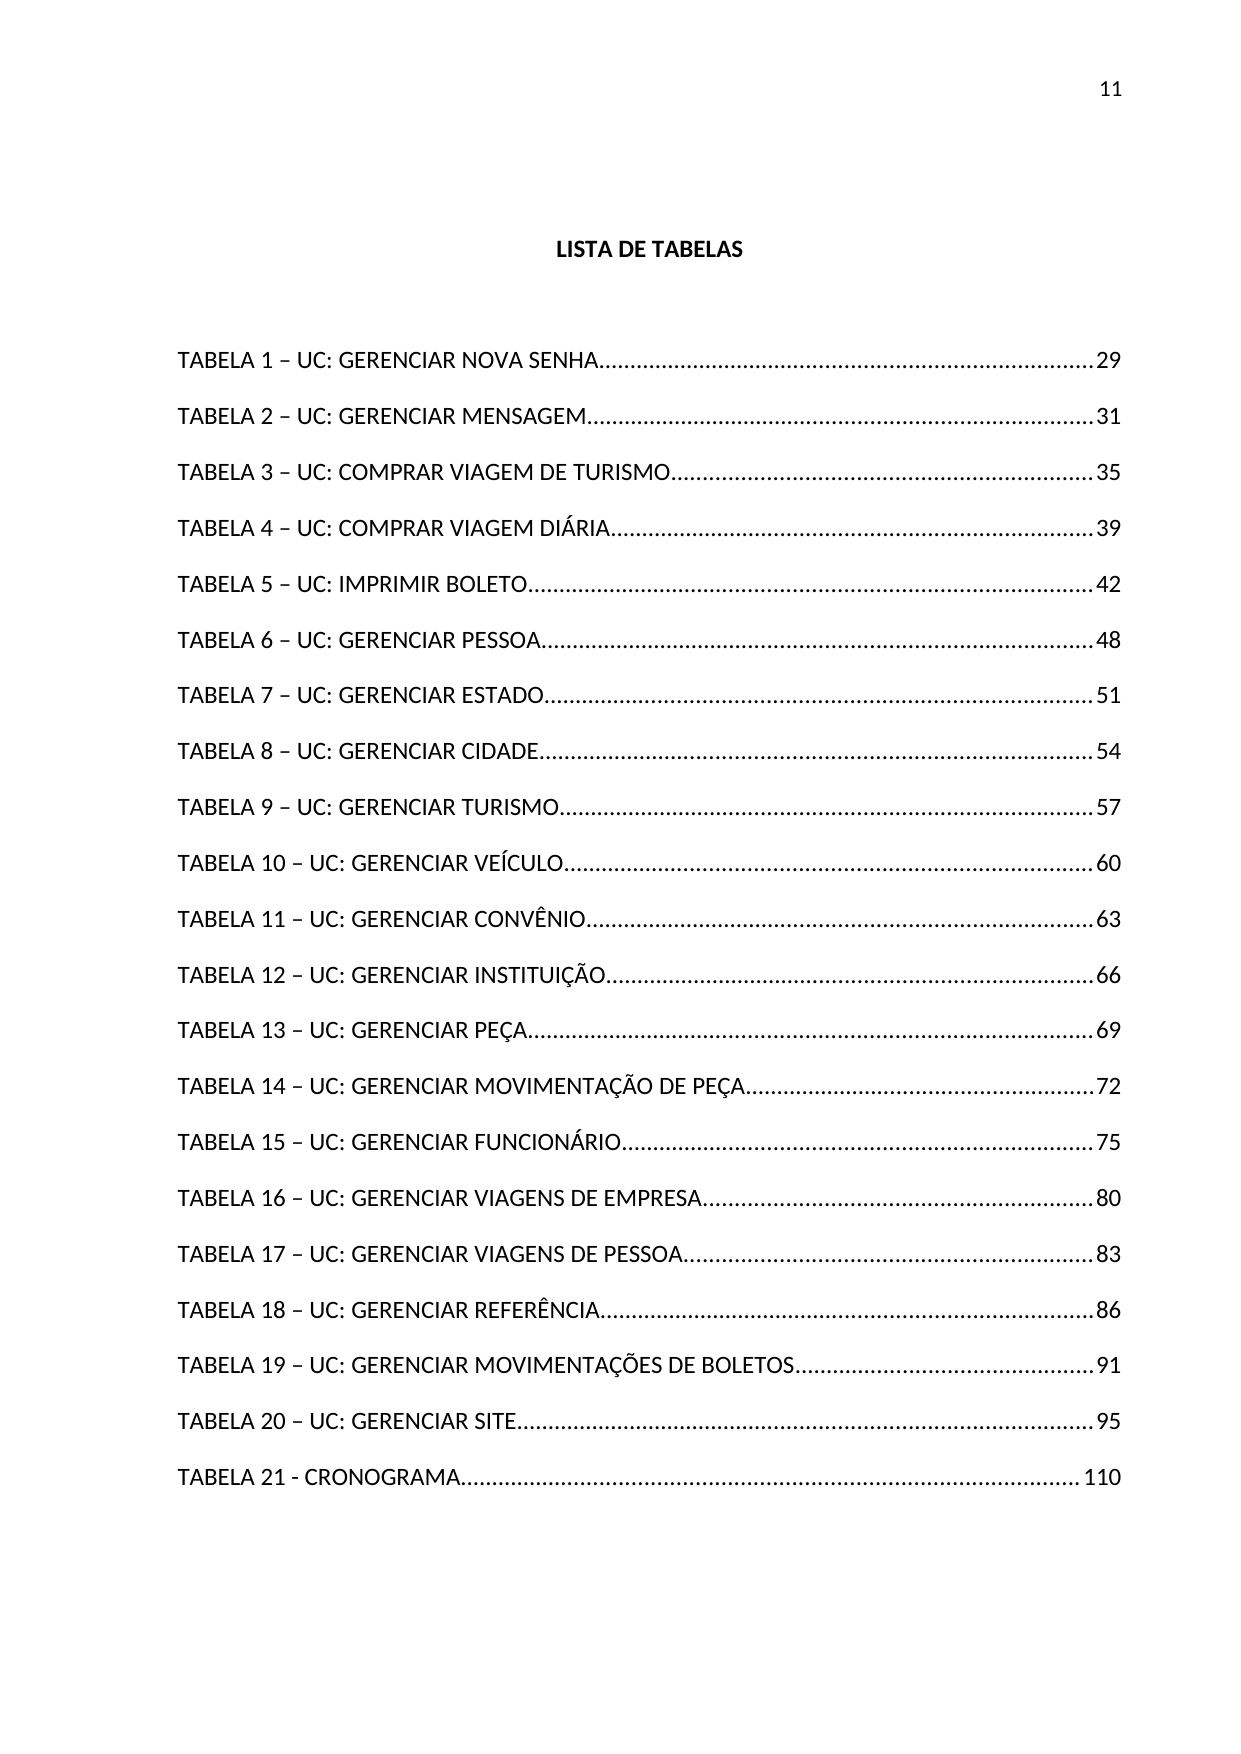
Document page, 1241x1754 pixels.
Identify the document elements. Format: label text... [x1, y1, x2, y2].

text TABELA 12 – UC: GERENCIAR INSTITUIÇÃO 66 [177, 959, 1122, 989]
text TABELA 16 – UC: GERENCIAR VIAGENS DE EMPRESA 80 [177, 1182, 1122, 1213]
text TABELA 19 – UC: GERENCIAR MOVIMENTAÇÕES DE BOLETOS 91 [177, 1350, 1122, 1380]
text TABELA 1 – UC: GERENCIAR NOVA SENHA 29 [177, 345, 1122, 375]
text TABELA 3 – UC: COMPRAR VIAGEM DE TURISMO 35 [177, 456, 1122, 487]
text TABELA 5 – UC: IMPRIMIR BOLETO 42 [177, 568, 1122, 598]
text TABELA 2 – UC: GERENCIAR MENSAGEM 31 [177, 401, 1122, 431]
text TABELA 4 – UC: COMPRAR VIAGEM DIÁRIA 39 [177, 512, 1122, 543]
text TABELA 14 – UC: GERENCIAR MOVIMENTAÇÃO DE PEÇA 72 [177, 1071, 1122, 1101]
text TABELA 18 – UC: GERENCIAR REFERÊNCIA 86 [177, 1294, 1122, 1324]
text LISTA DE TABELAS [177, 233, 1122, 263]
text TABELA 8 – UC: GERENCIAR CIDADE 54 [177, 736, 1122, 766]
text TABELA 17 – UC: GERENCIAR VIAGENS DE PESSOA 83 [177, 1238, 1122, 1268]
text TABELA 6 – UC: GERENCIAR PESSOA 48 [177, 624, 1122, 654]
text TABELA 15 – UC: GERENCIAR FUNCIONÁRIO 75 [177, 1126, 1122, 1157]
text TABELA 9 – UC: GERENCIAR TURISMO 57 [177, 791, 1122, 822]
text TABELA 10 – UC: GERENCIAR VEÍCULO 60 [177, 847, 1122, 878]
text TABELA 11 – UC: GERENCIAR CONVÊNIO 63 [177, 903, 1122, 933]
text TABELA 13 – UC: GERENCIAR PEÇA 69 [177, 1015, 1122, 1045]
text TABELA 21 - CRONOGRAMA 110 [177, 1461, 1122, 1492]
text TABELA 20 – UC: GERENCIAR SITE 95 [177, 1406, 1122, 1436]
text TABELA 7 – UC: GERENCIAR ESTADO 51 [177, 680, 1122, 710]
